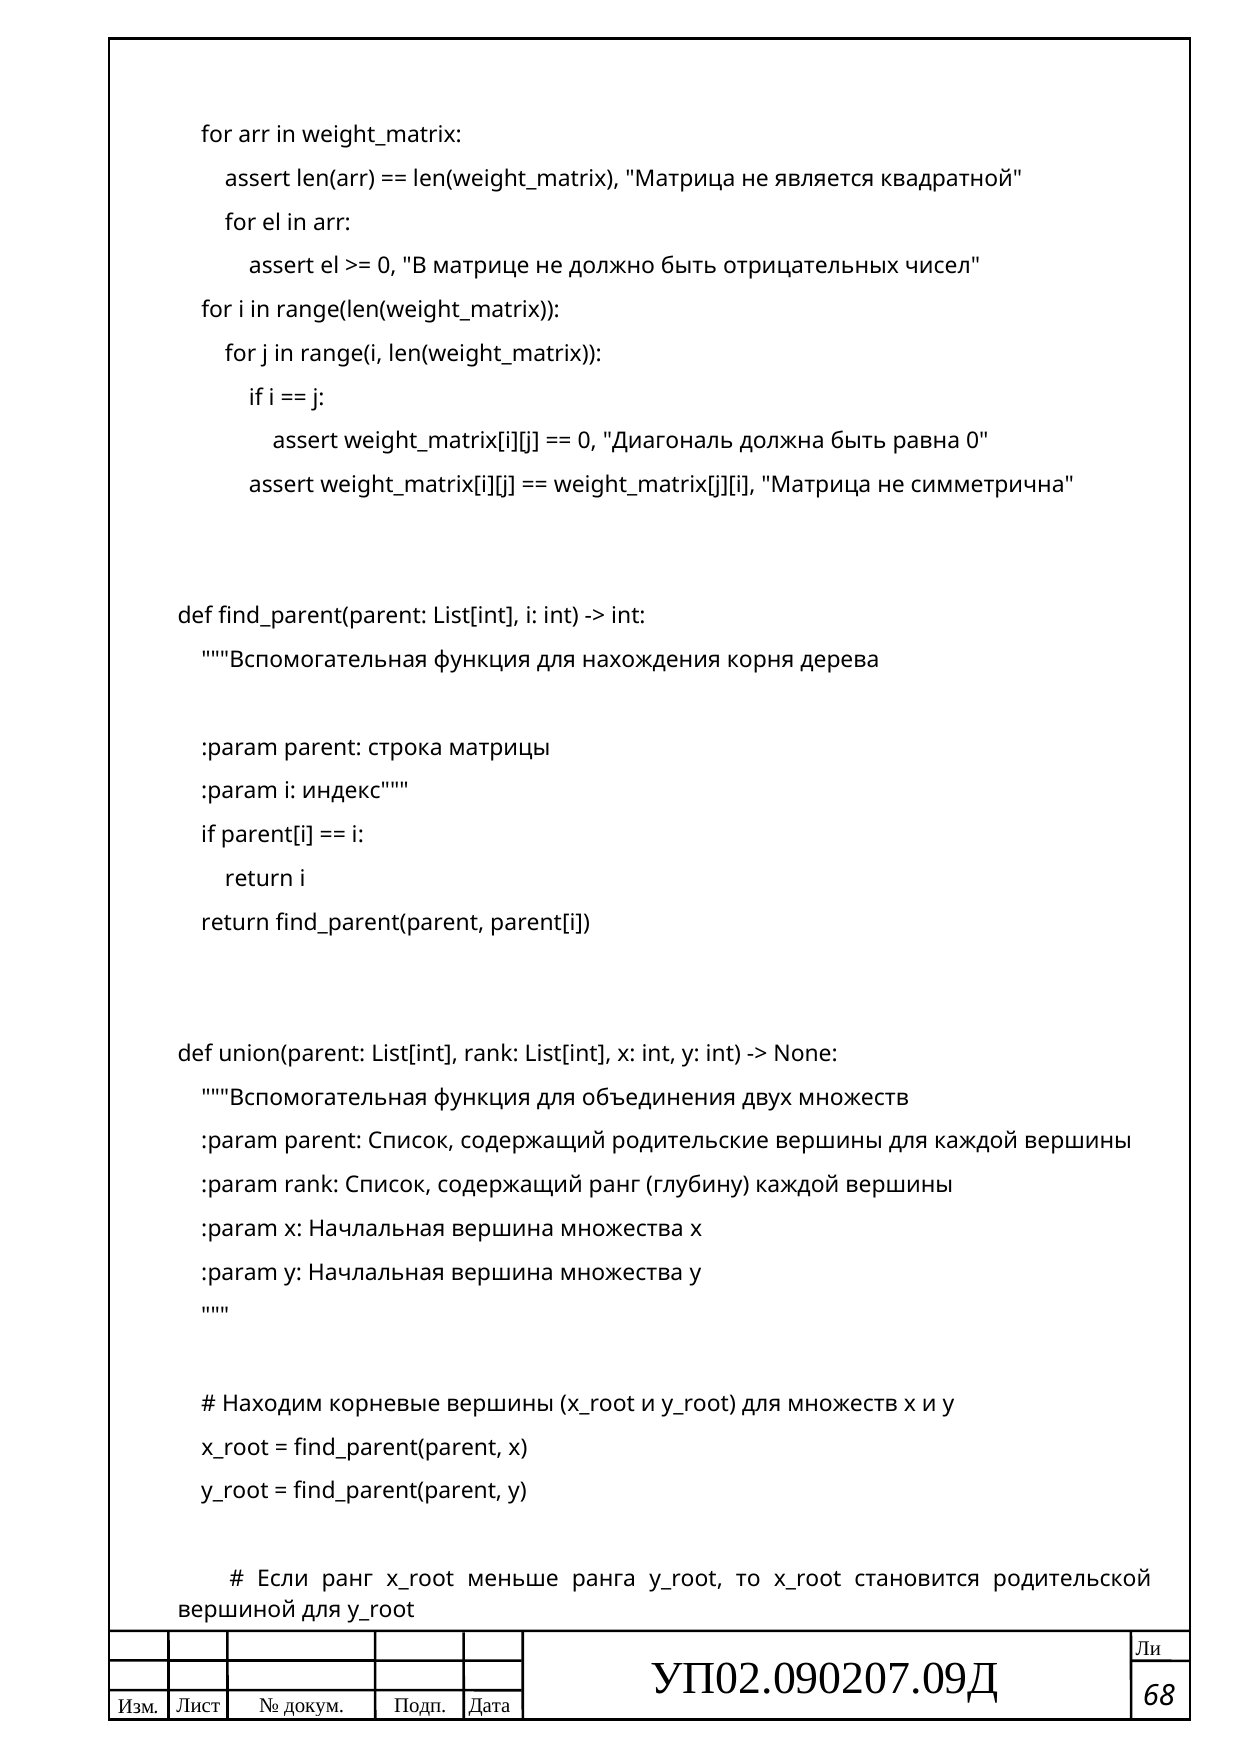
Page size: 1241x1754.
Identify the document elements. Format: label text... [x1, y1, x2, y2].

text for j in range(i, len(weight_matrix)): [177, 337, 1152, 368]
text assert len(arr) == len(weight_matrix), "Матрица не является квадратной" [177, 162, 1152, 193]
text # Если ранг x_root меньше ранга y_root, то x_root становится родительской вершиной для y_root [177, 1562, 1152, 1624]
text for arr in weight_matrix: [177, 118, 1152, 149]
text :param rank: Список, содержащий ранг (глубину) каждой вершины [177, 1168, 1152, 1199]
text """Вспомогательная функция для объединения двух множеств [177, 1081, 1152, 1112]
text :param parent: строка матрицы [177, 731, 1152, 762]
text assert el >= 0, "В матрице не должно быть отрицательных чисел" [177, 249, 1152, 281]
text assert weight_matrix[i][j] == 0, "Диагональ должна быть равна 0" [177, 424, 1152, 456]
text return i [177, 862, 1152, 893]
text :param parent: Список, содержащий родительские вершины для каждой вершины [177, 1124, 1152, 1156]
text for el in arr: [177, 206, 1152, 237]
text # Находим корневые вершины (x_root и y_root) для множеств x и y [177, 1387, 1152, 1418]
text """Вспомогательная функция для нахождения корня дерева [177, 643, 1152, 674]
text if i == j: [177, 381, 1152, 412]
text """ [177, 1299, 1152, 1331]
text :param x: Начлальная вершина множества x [177, 1212, 1152, 1243]
text if parent[i] == i: [177, 818, 1152, 849]
text y_root = find_parent(parent, y) [177, 1474, 1152, 1506]
text def union(parent: List[int], rank: List[int], x: int, y: int) -> None: [177, 1037, 1152, 1068]
text :param i: индекс""" [177, 774, 1152, 806]
text def find_parent(parent: List[int], i: int) -> int: [177, 599, 1152, 631]
text return find_parent(parent, parent[i]) [177, 906, 1152, 937]
text x_root = find_parent(parent, x) [177, 1431, 1152, 1462]
text for i in range(len(weight_matrix)): [177, 293, 1152, 324]
text :param y: Начлальная вершина множества y [177, 1256, 1152, 1287]
text assert weight_matrix[i][j] == weight_matrix[j][i], "Матрица не симметрична" [177, 468, 1152, 499]
